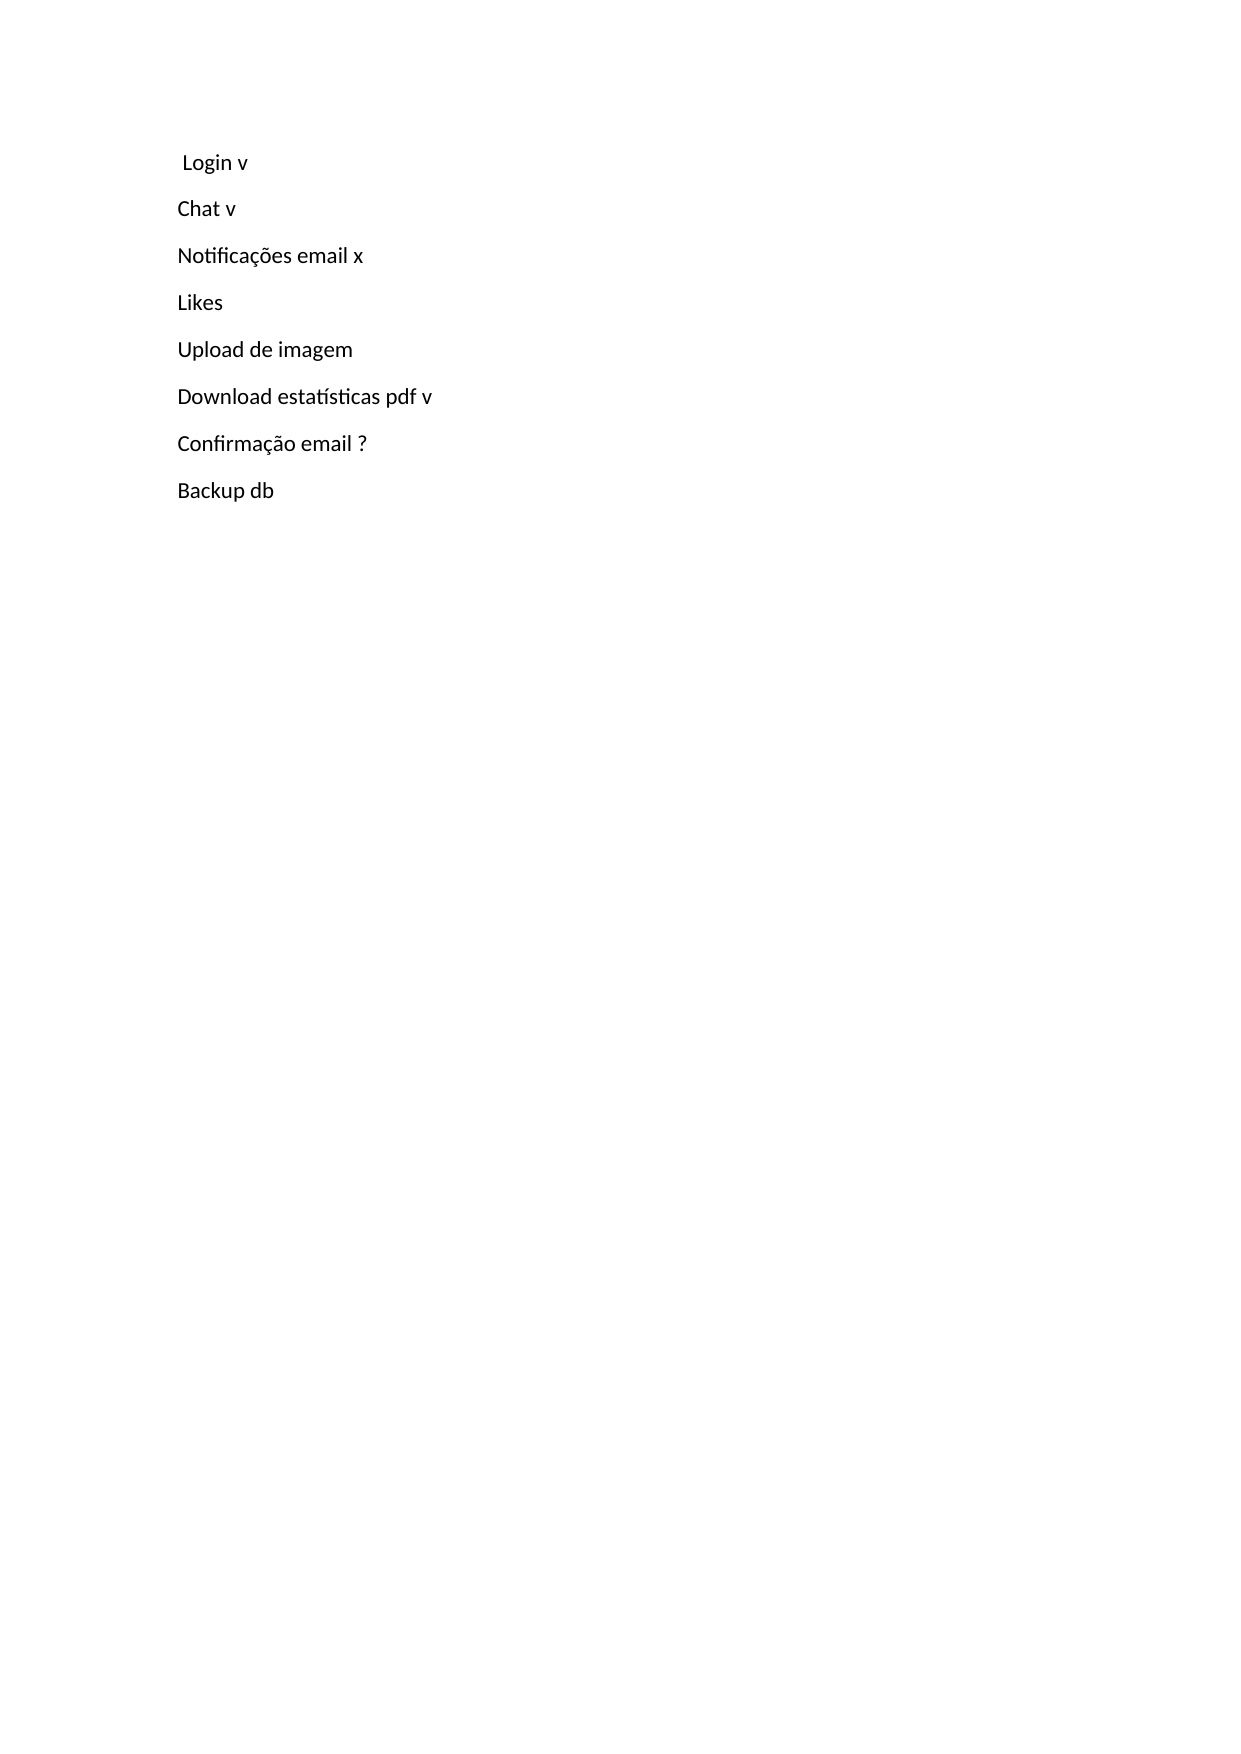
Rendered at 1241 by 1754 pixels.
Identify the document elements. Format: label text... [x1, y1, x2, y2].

text Download estatísticas pdf v [177, 382, 1152, 410]
text Confirmação email ? [177, 429, 1152, 457]
text Chat v [177, 194, 1152, 223]
text Backup db [177, 476, 1152, 504]
text Login v [177, 148, 1152, 176]
text Upload de imagem [177, 335, 1152, 363]
text Likes [177, 288, 1152, 316]
text Notificações email x [177, 241, 1152, 269]
